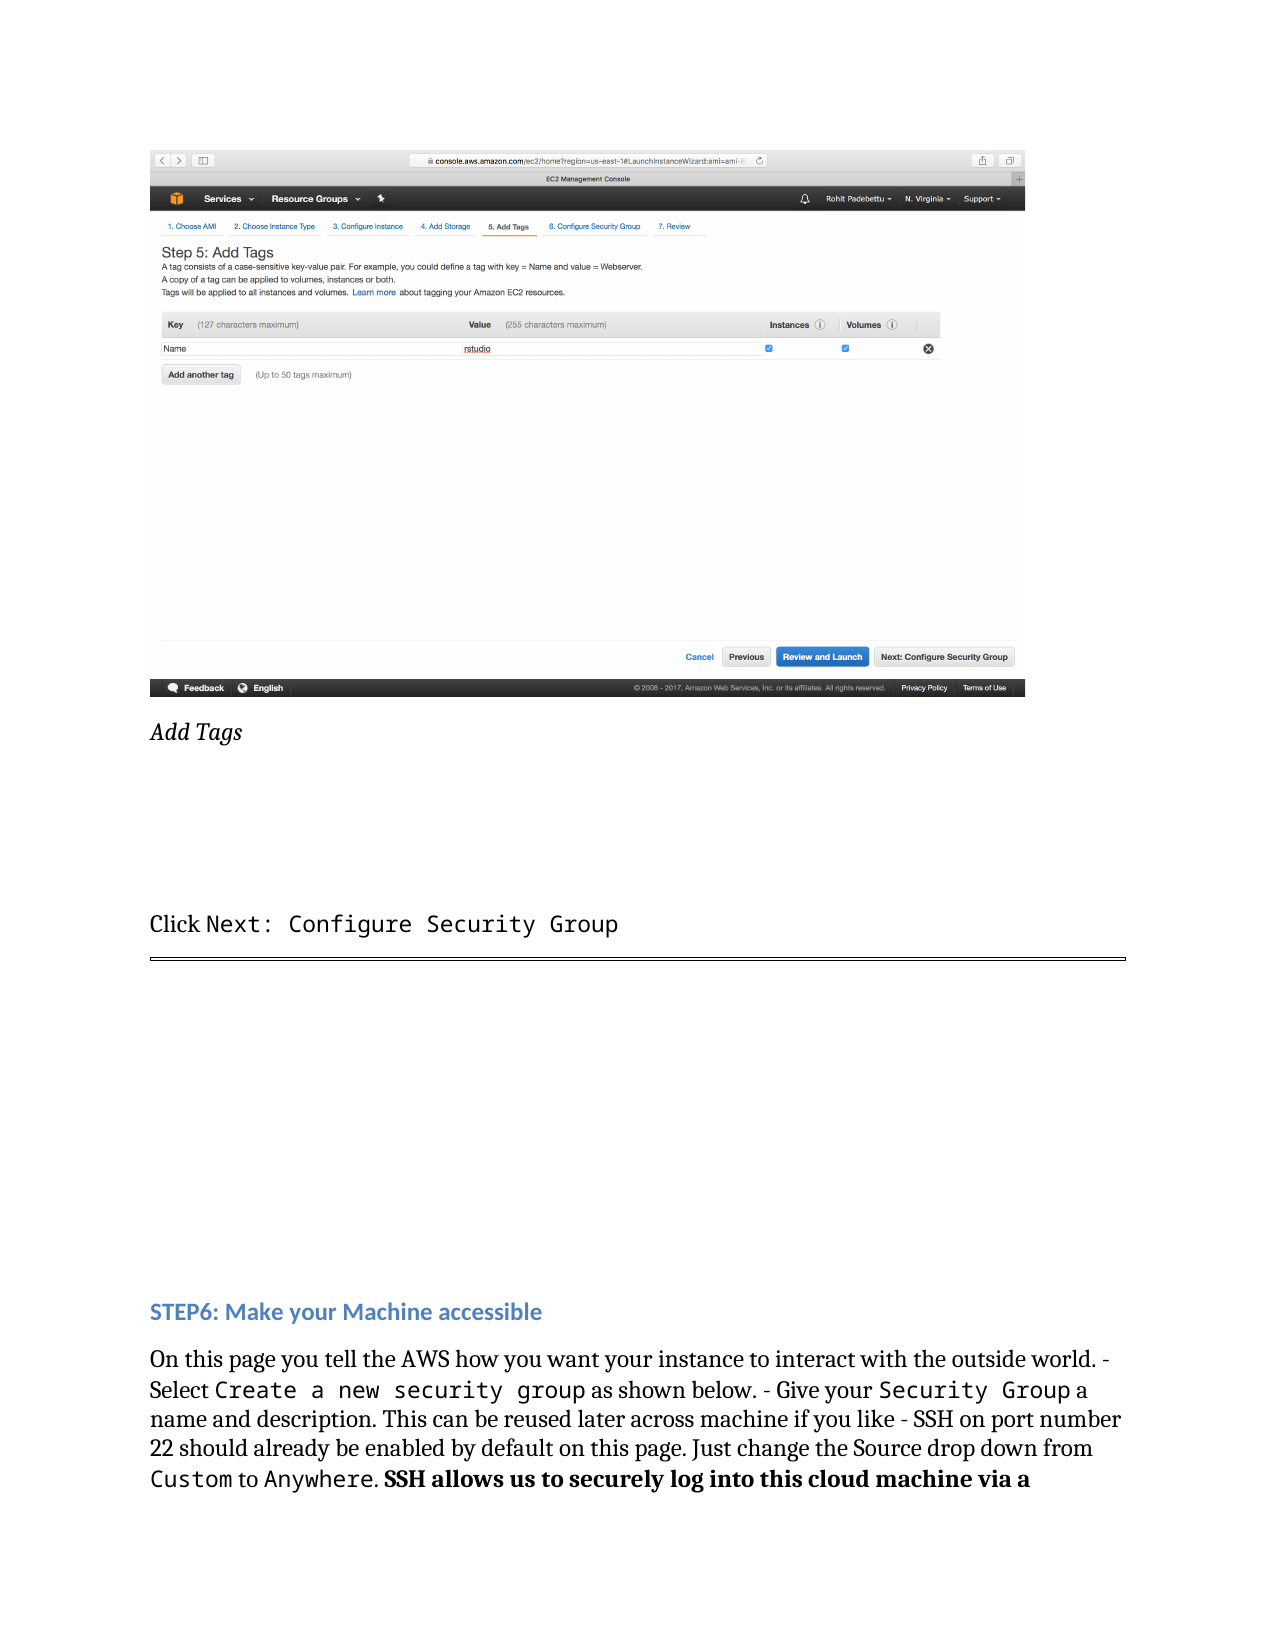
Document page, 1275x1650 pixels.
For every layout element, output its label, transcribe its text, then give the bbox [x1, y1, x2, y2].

text Add Tags [150, 718, 1125, 746]
subtitle STEP6: Make your Machine accessible [150, 1296, 1125, 1327]
picture [150, 150, 1025, 697]
text Click Next: Configure Security Group [150, 908, 1125, 939]
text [150, 1345, 1125, 1494]
